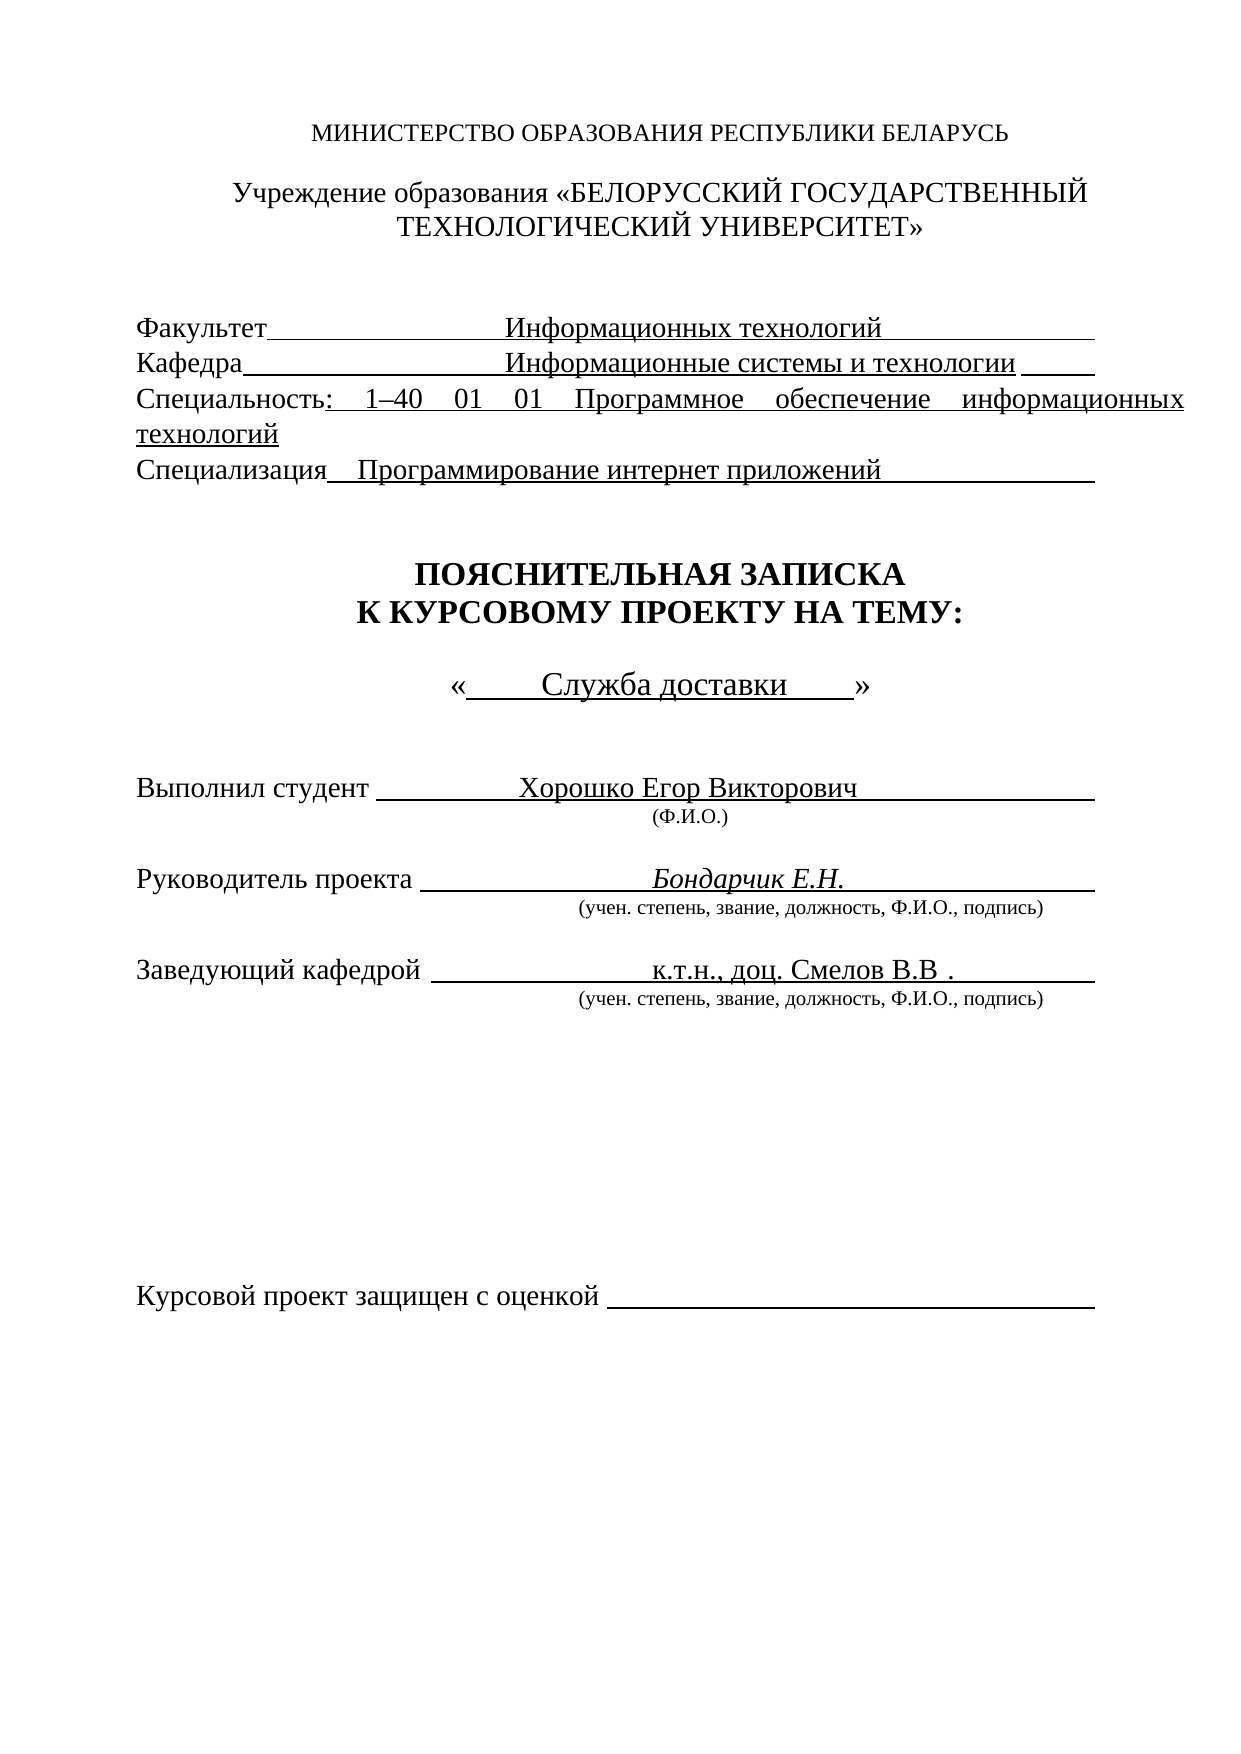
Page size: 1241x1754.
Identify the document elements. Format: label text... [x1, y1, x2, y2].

text (учен. степень, звание, должность, Ф.И.О., подпись) [136, 895, 1184, 919]
text К КУРСОВОМУ ПРОЕКТУ НА ТЕМУ: [136, 593, 1184, 631]
text ПОЯСНИТЕЛЬНАЯ ЗАПИСКА [136, 554, 1184, 593]
text (учен. степень, звание, должность, Ф.И.О., подпись) [136, 986, 1184, 1010]
text Кафедра Информационные системы и технологии [136, 345, 1184, 379]
text Специализация Программирование интернет приложений [136, 452, 1184, 485]
text (Ф.И.О.) [136, 804, 1184, 828]
text Учреждение образования «БЕЛОРУССКИЙ ГОСУДАРСТВЕННЫЙ [136, 176, 1184, 209]
text Специальность: 1–40 01 01 Программное обеспечение информационныx технологий [136, 381, 1184, 450]
text Факультет Информационных технологий [136, 310, 1184, 343]
text Заведующий кафедрой к.т.н., доц. Смелов В.В . [136, 952, 1184, 986]
text Курсовой проект защищен с оценкой [136, 1278, 1184, 1312]
text ТЕХНОЛОГИЧЕСКИЙ УНИВЕРСИТЕТ» [136, 209, 1184, 243]
text Выполнил студент Хорошко Егор Викторович [136, 770, 1184, 804]
text МИНИСТЕРСТВО ОБРАЗОВАНИЯ РЕСПУБЛИКИ БЕЛАРУСЬ [136, 118, 1184, 147]
text « Служба доставки » [136, 665, 1184, 703]
text Руководитель проекта Бондарчик Е.Н. [136, 861, 1184, 895]
